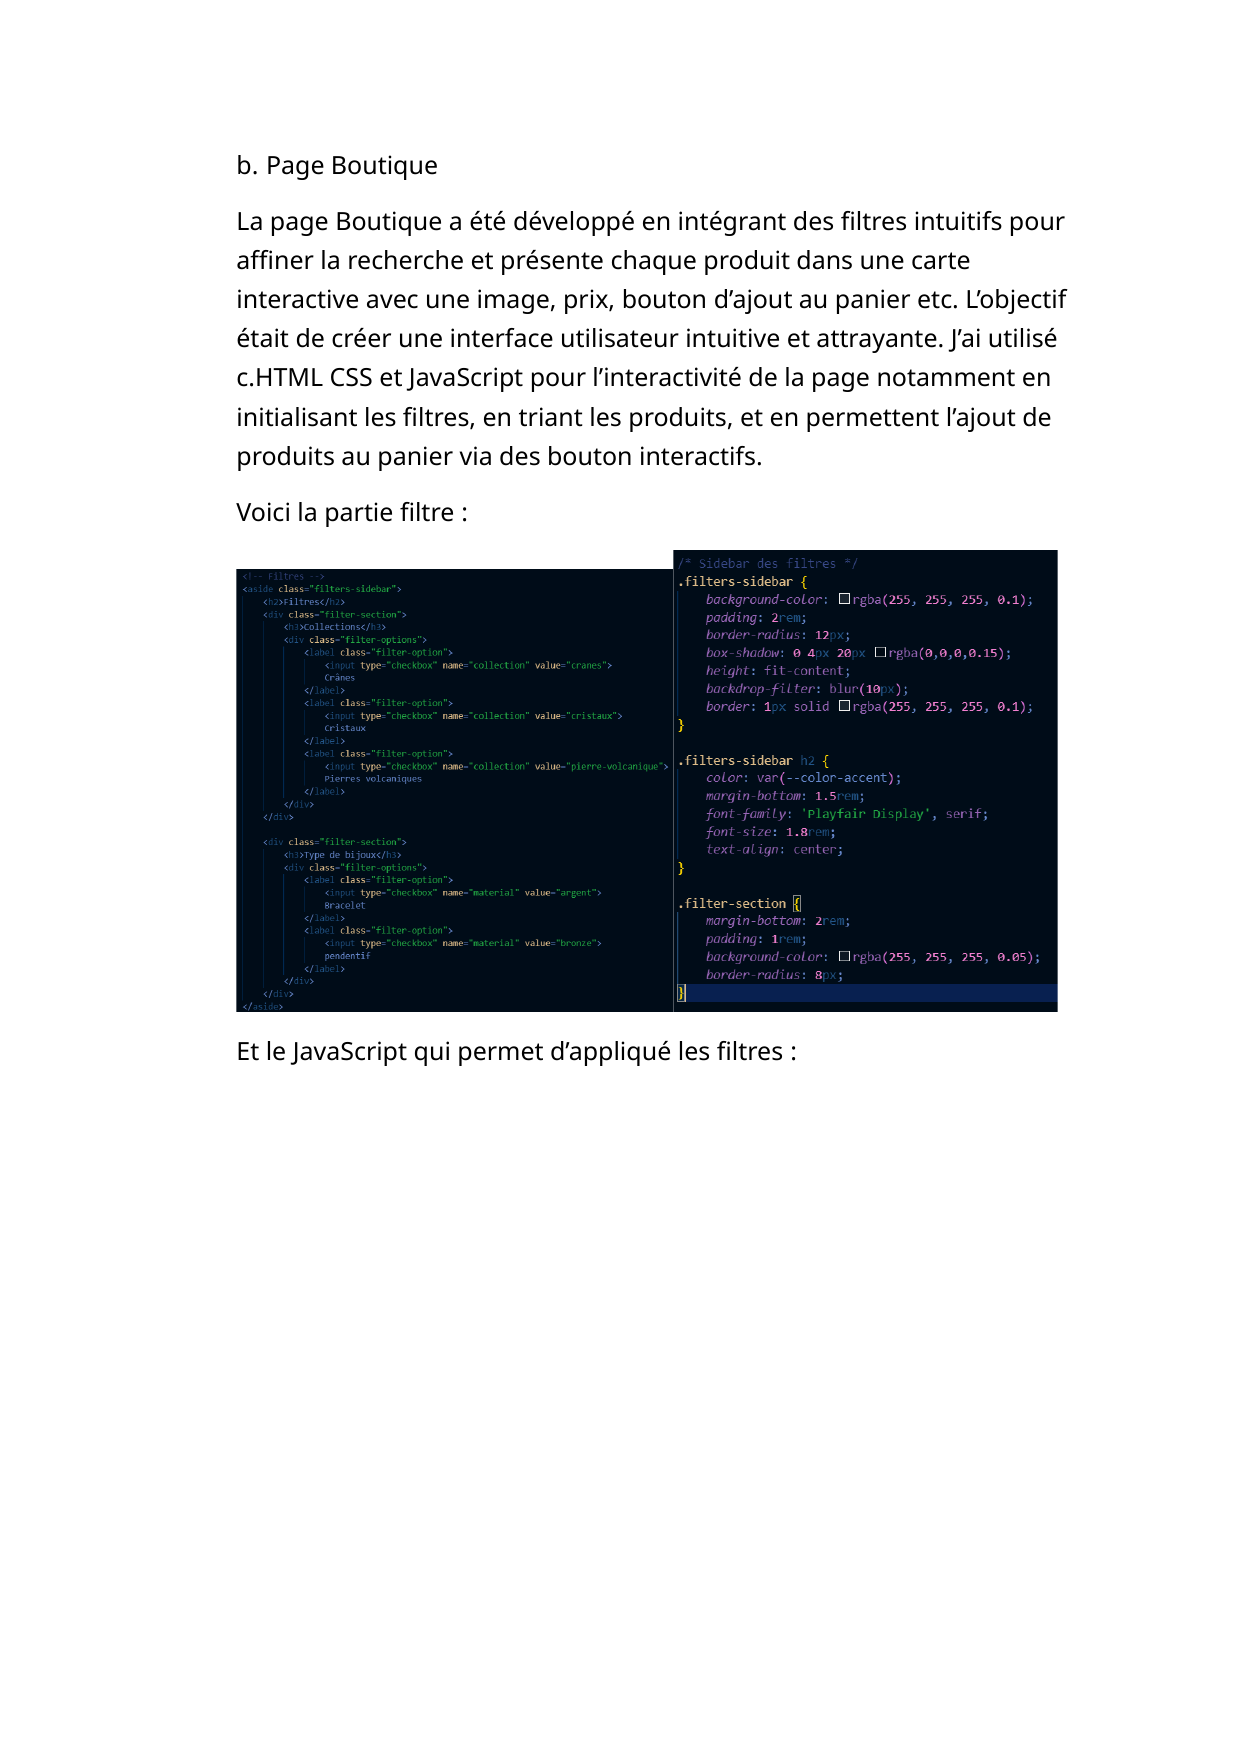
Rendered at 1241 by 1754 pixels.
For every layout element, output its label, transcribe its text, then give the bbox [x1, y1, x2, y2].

picture [236, 550, 1058, 1012]
text Voici la partie filtre : [236, 494, 1093, 528]
list Page Boutique [236, 148, 1093, 182]
text Et le JavaScript qui permet d’appliqué les filtres : [236, 1034, 1093, 1068]
text La page Boutique a été développé en intégrant des filtres intuitifs pour affiner la recherche et présente chaque produit dans une carte interactive avec une image, prix, bouton d’ajout au panier etc. L’objectif était de créer une interface utilisateur intuitive et attrayante. J’ai utilisé c.HTML CSS et JavaScript pour l’interactivité de la page notamment en initialisant les filtres, en triant les produits, et en permettent l’ajout de produits au panier via des bouton interactifs. [236, 203, 1093, 472]
